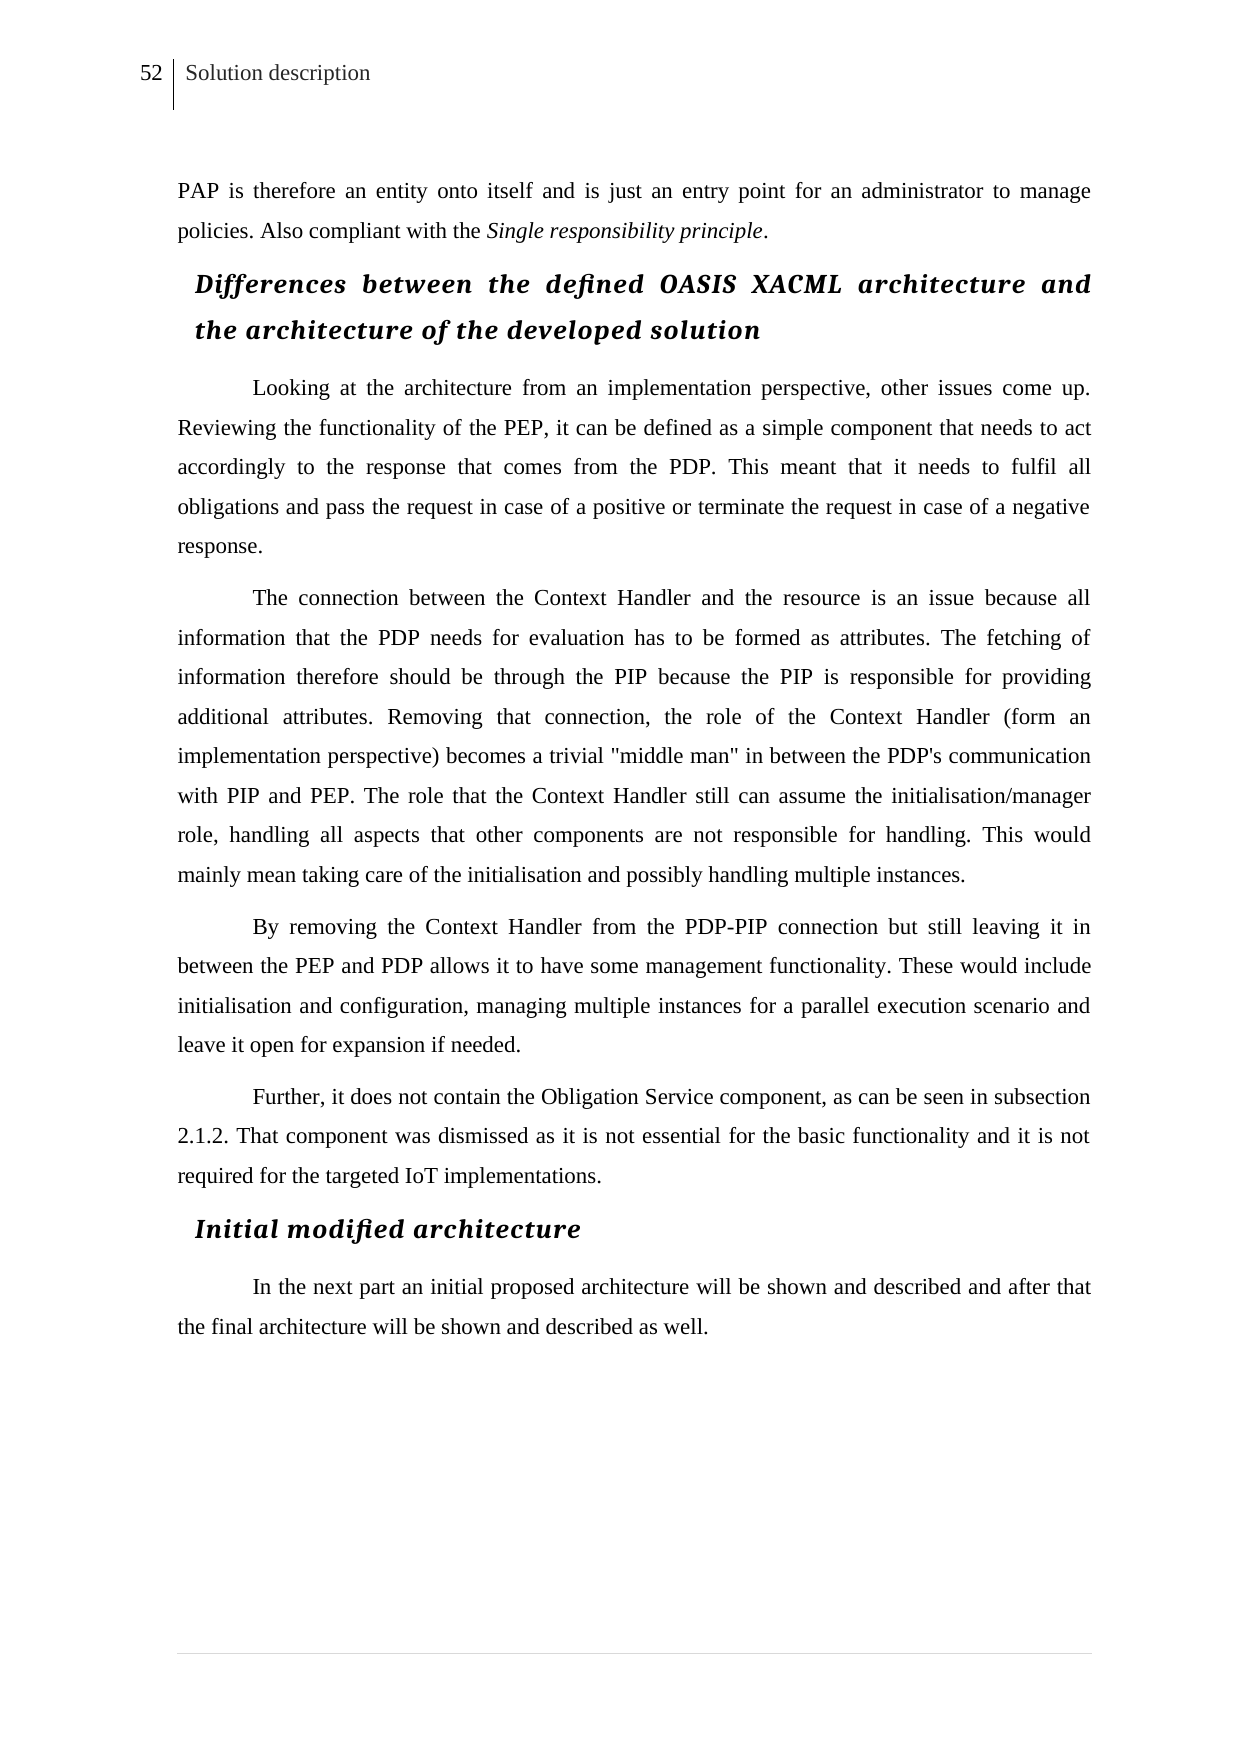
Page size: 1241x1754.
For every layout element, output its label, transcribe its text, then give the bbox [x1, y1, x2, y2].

text Looking at the architecture from an implementation perspective, other issues come up. Reviewing the functionality of the PEP, it can be defined as a simple component that needs to act accordingly to the response that comes from the PDP. This meant that it needs to fulfil all obligations and pass the request in case of a positive or terminate the request in case of a negative response. [177, 374, 1092, 559]
text Further, it does not contain the Obligation Service component, as can be seen in subsection 2.1.2. That component was dismissed as it is not essential for the basic functionality and it is not required for the targeted IoT implementations. [177, 1083, 1092, 1188]
subtitle Differences between the defined OASIS XACML architecture and the architecture of the developed solution [195, 269, 1092, 346]
text In the next part an initial proposed architecture will be shown and described and after that the final architecture will be shown and described as well. [177, 1273, 1092, 1339]
subtitle Initial modified architecture [195, 1214, 1092, 1245]
text The connection between the Context Handler and the resource is an issue because all information that the PDP needs for evaluation has to be formed as attributes. The fetching of information therefore should be through the PIP because the PIP is responsible for providing additional attributes. Removing that connection, the role of the Context Handler (form an implementation perspective) becomes a trivial "middle man" in between the PDP's communication with PIP and PEP. The role that the Context Handler still can assume the initialisation/manager role, handling all aspects that other components are not responsible for handling. This would mainly mean taking care of the initialisation and possibly handling multiple instances. [177, 584, 1092, 887]
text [177, 177, 1092, 243]
text By removing the Context Handler from the PDP-PIP connection but still leaving it in between the PEP and PDP allows it to have some management functionality. These would include initialisation and configuration, managing multiple instances for a parallel execution scenario and leave it open for expansion if needed. [177, 913, 1092, 1057]
